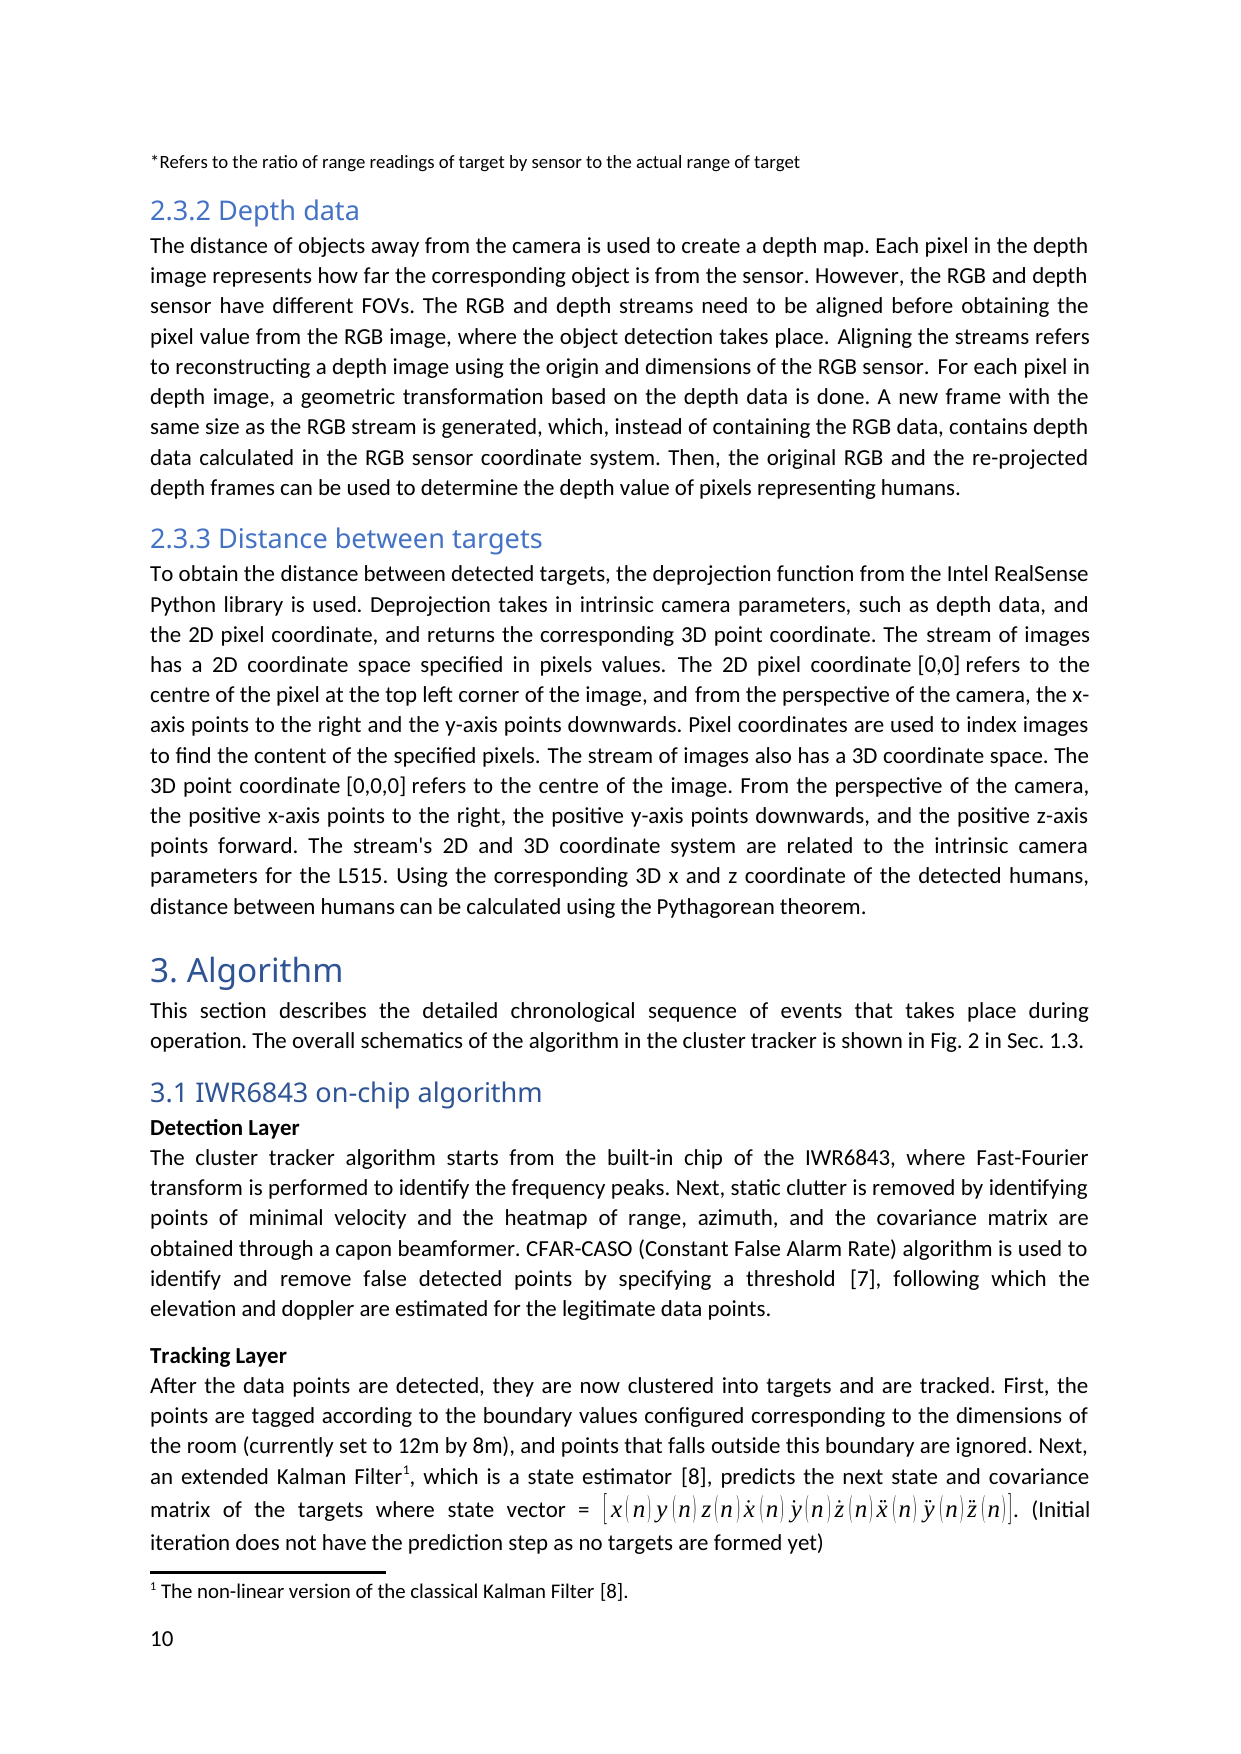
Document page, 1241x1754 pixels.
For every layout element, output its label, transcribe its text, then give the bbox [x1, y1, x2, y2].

text To obtain the distance between detected targets, the deprojection function from the Intel RealSense Python library is used. Deprojection takes in intrinsic camera parameters, such as depth data, and the 2D pixel coordinate, and returns the corresponding 3D point coordinate. The stream of images has a 2D coordinate space specified in pixels values. The 2D pixel coordinate [0,0] refers to the centre of the pixel at the top left corner of the image, and from the perspective of the camera, the x-axis points to the right and the y-axis points downwards. Pixel coordinates are used to index images to find the content of the specified pixels. The stream of images also has a 3D coordinate space. The 3D point coordinate [0,0,0] refers to the centre of the image. From the perspective of the camera, the positive x-axis points to the right, the positive y-axis points downwards, and the positive z-axis points forward. The stream's 2D and 3D coordinate system are related to the intrinsic camera parameters for the L515. Using the corresponding 3D x and z coordinate of the detected humans, distance between humans can be calculated using the Pythagorean theorem. [150, 559, 1090, 920]
subtitle 3. Algorithm [150, 947, 1090, 992]
subtitle 2.3.3 Distance between targets [150, 520, 1090, 557]
text *Refers to the ratio of range readings of target by sensor to the actual range of target [150, 150, 1090, 173]
text Detection Layer [150, 1113, 1090, 1141]
subtitle 3.1 IWR6843 on-chip algorithm [150, 1073, 1090, 1110]
text This section describes the detailed chronological sequence of events that takes place during operation. The overall schematics of the algorithm in the cluster tracker is shown in Fig. 2 in Sec. 1.3. [150, 996, 1090, 1054]
subtitle 2.3.2 Depth data [150, 191, 1090, 228]
text After the data points are detected, they are now clustered into targets and are tracked. First, the points are tagged according to the boundary values configured corresponding to the dimensions of the room (currently set to 12m by 8m), and points that falls outside this boundary are ignored. Next, an extended Kalman Filter, which is a state estimator [8], predicts the next state and covariance matrix of the targets where state vector = . (Initial iteration does not have the prediction step as no targets are formed yet) [150, 1371, 1090, 1556]
text The distance of objects away from the camera is used to create a depth map. Each pixel in the depth image represents how far the corresponding object is from the sensor. However, the RGB and depth sensor have different FOVs. The RGB and depth streams need to be aligned before obtaining the pixel value from the RGB image, where the object detection takes place. Aligning the streams refers to reconstructing a depth image using the origin and dimensions of the RGB sensor. For each pixel in depth image, a geometric transformation based on the depth data is done. A new frame with the same size as the RGB stream is generated, which, instead of containing the RGB data, contains depth data calculated in the RGB sensor coordinate system. Then, the original RGB and the re-projected depth frames can be used to determine the depth value of pixels representing humans. [150, 231, 1090, 501]
text The cluster tracker algorithm starts from the built-in chip of the IWR6843, where Fast-Fourier transform is performed to identify the frequency peaks. Next, static clutter is removed by identifying points of minimal velocity and the heatmap of range, azimuth, and the covariance matrix are obtained through a capon beamformer. CFAR-CASO (Constant False Alarm Rate) algorithm is used to identify and remove false detected points by specifying a threshold [7], following which the elevation and doppler are estimated for the legitimate data points. [150, 1143, 1090, 1322]
text Tracking Layer [150, 1341, 1090, 1369]
